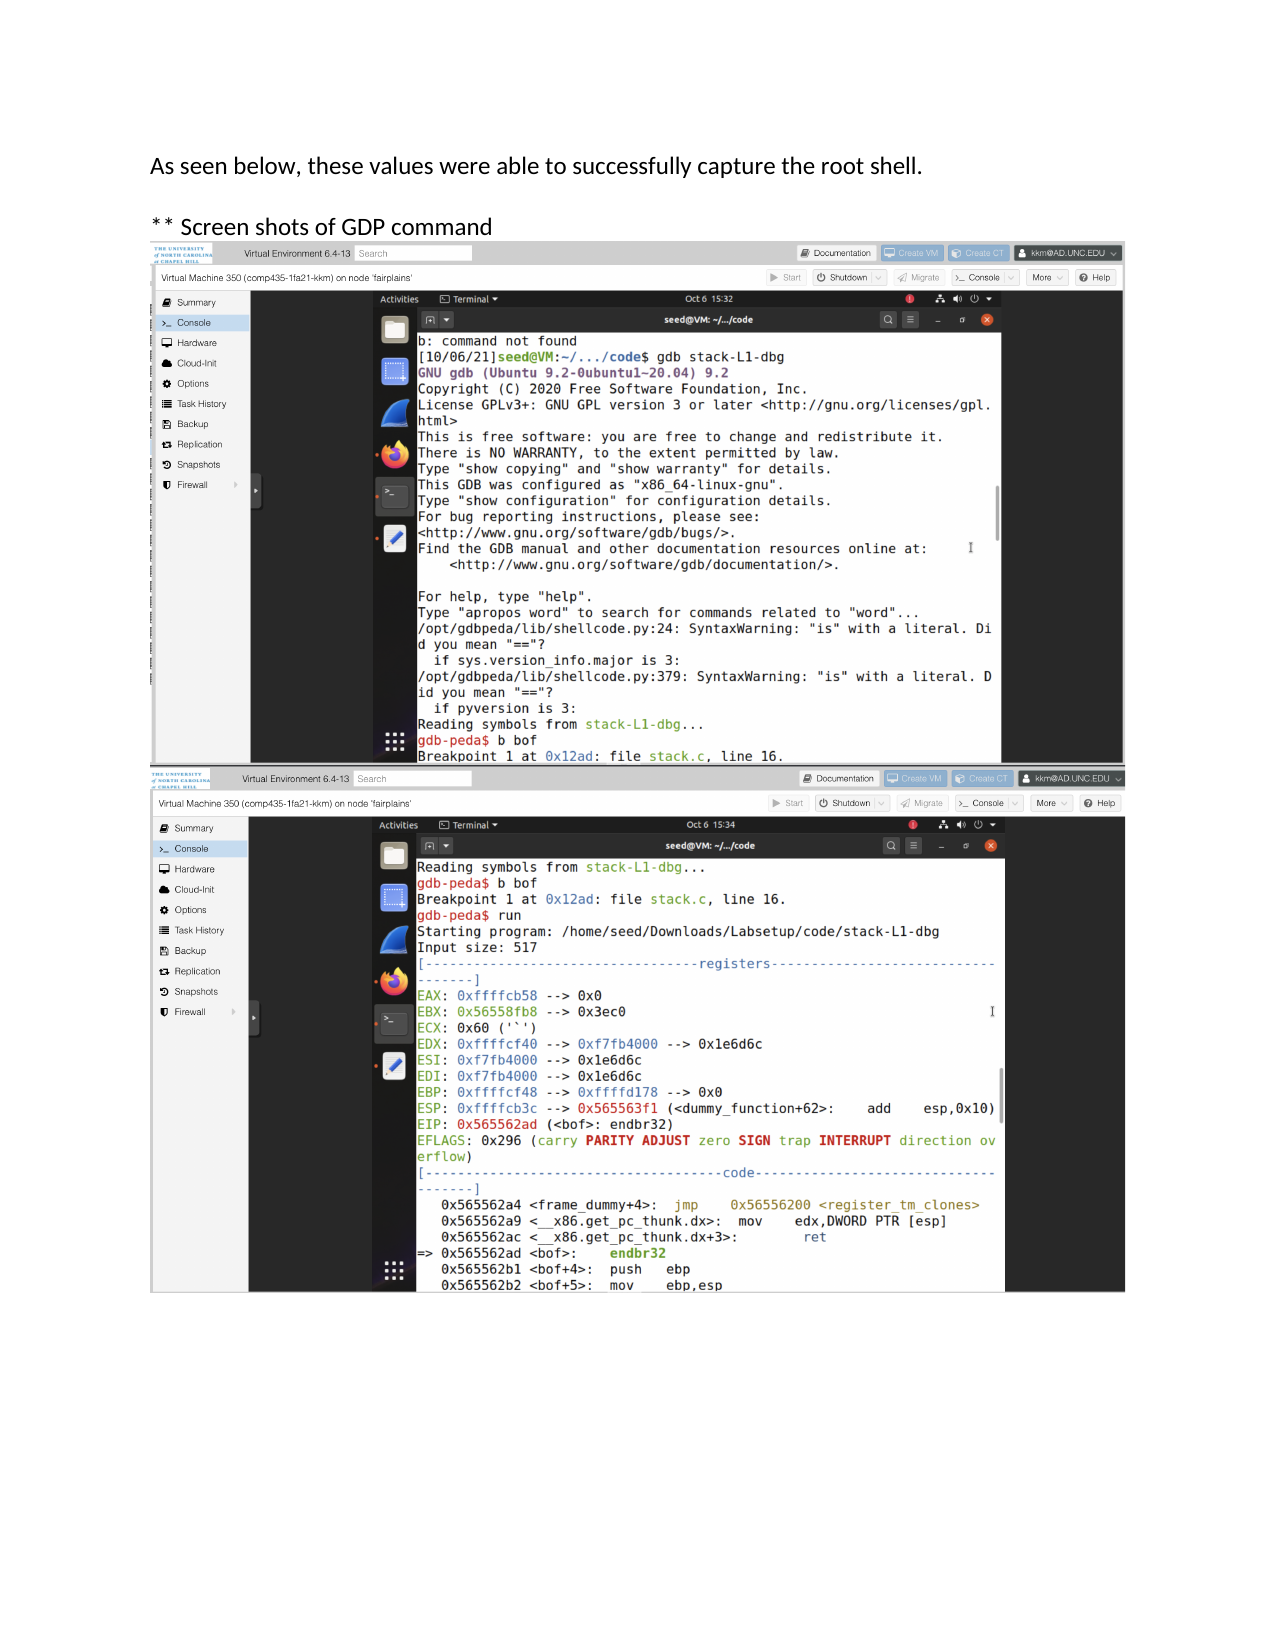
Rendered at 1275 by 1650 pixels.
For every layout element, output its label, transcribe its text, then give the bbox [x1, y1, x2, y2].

text ** Screen shots of GDP command [150, 211, 1125, 241]
picture [150, 241, 1125, 1293]
text As seen below, these values were able to successfully capture the root shell. [150, 150, 1125, 181]
